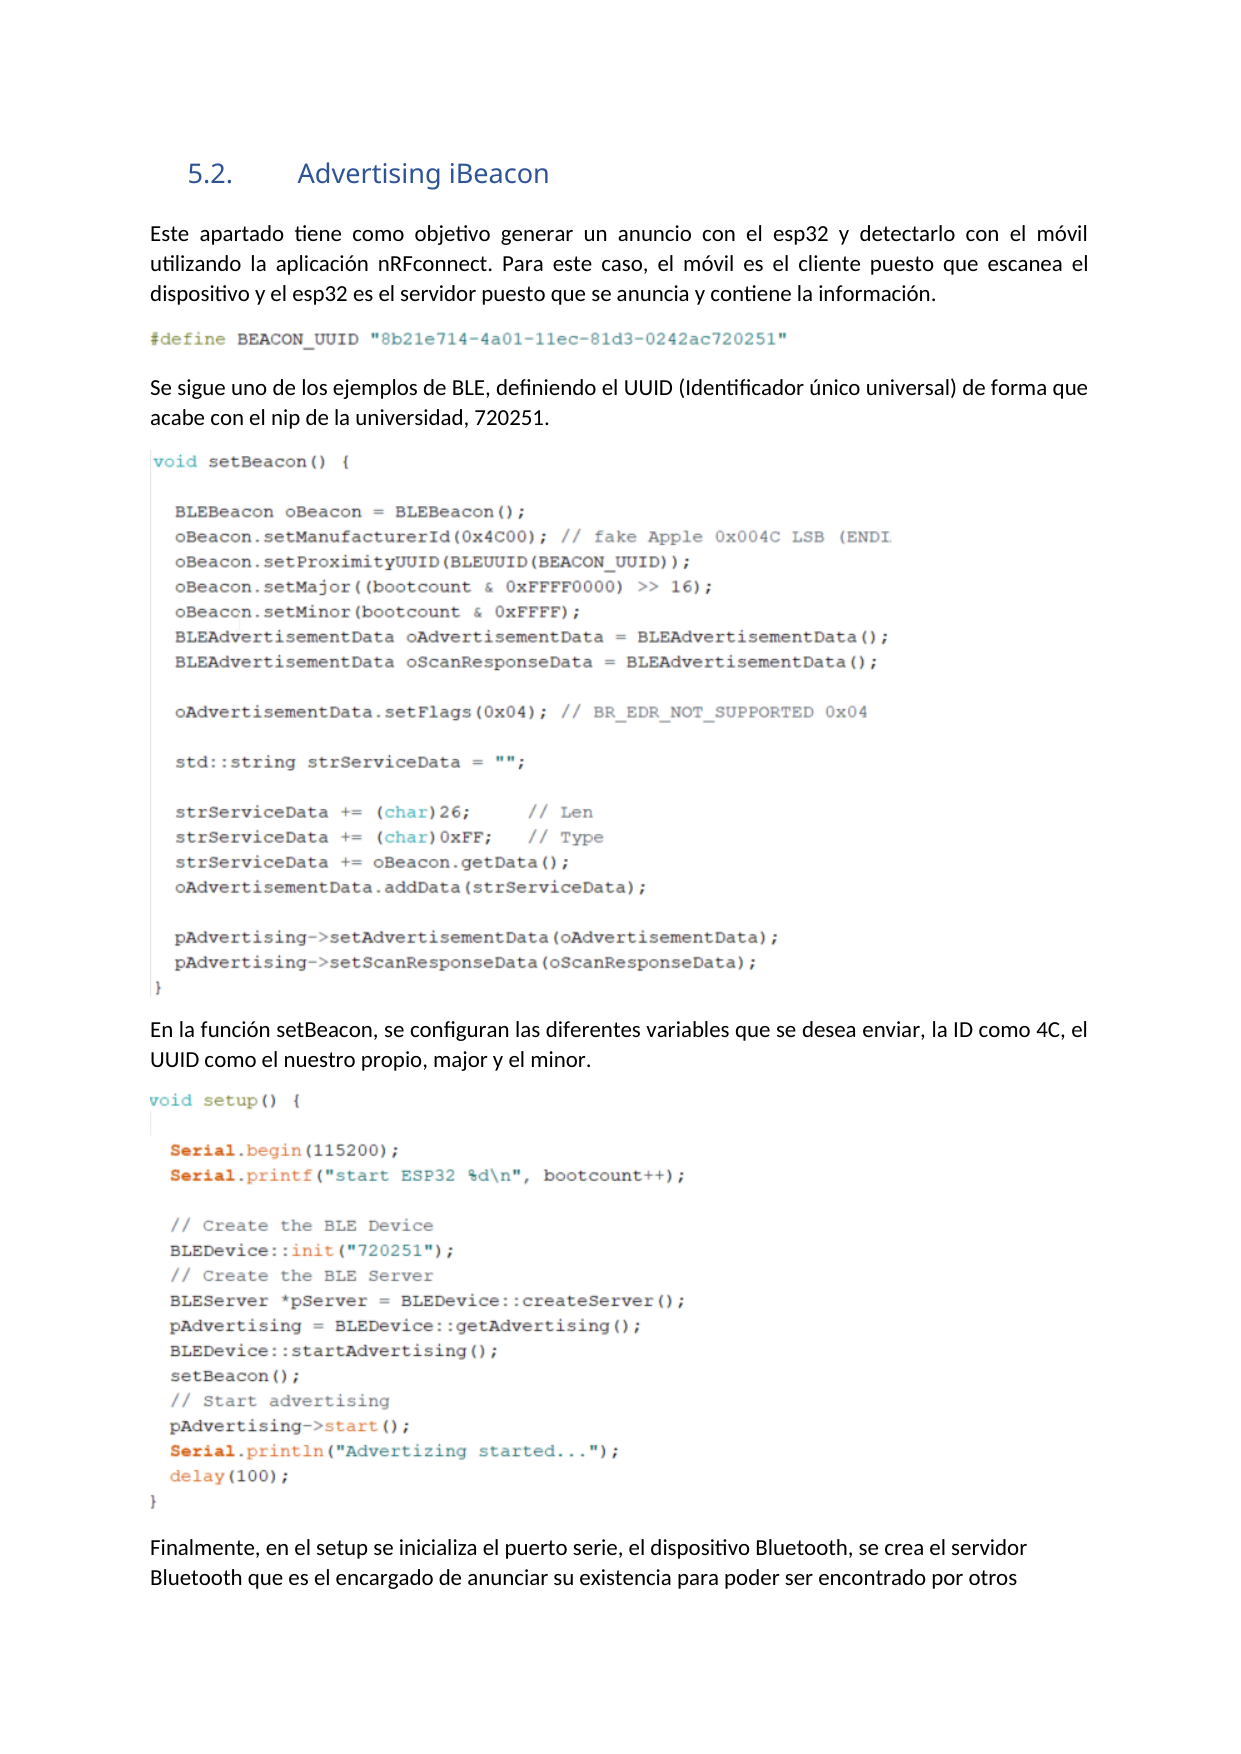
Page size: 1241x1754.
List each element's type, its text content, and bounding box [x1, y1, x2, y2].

text Se sigue uno de los ejemplos de BLE, definiendo el UUID (Identificador único universal) de forma que acabe con el nip de la universidad, 720251. [150, 373, 1090, 431]
picture [150, 326, 792, 354]
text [150, 1533, 1090, 1591]
text En la función setBeacon, se configuran las diferentes variables que se desea enviar, la ID como 4C, el UUID como el nuestro propio, major y el minor. [150, 1015, 1090, 1074]
picture [150, 1092, 684, 1514]
text Este apartado tiene como objetivo generar un anuncio con el esp32 y detectarlo con el móvil utilizando la aplicación nRFconnect. Para este caso, el móvil es el cliente puesto que escanea el dispositivo y el esp32 es el servidor puesto que se anuncia y contiene la información. [150, 219, 1090, 307]
subtitle Advertising iBeacon [187, 154, 1090, 191]
picture [150, 450, 892, 997]
